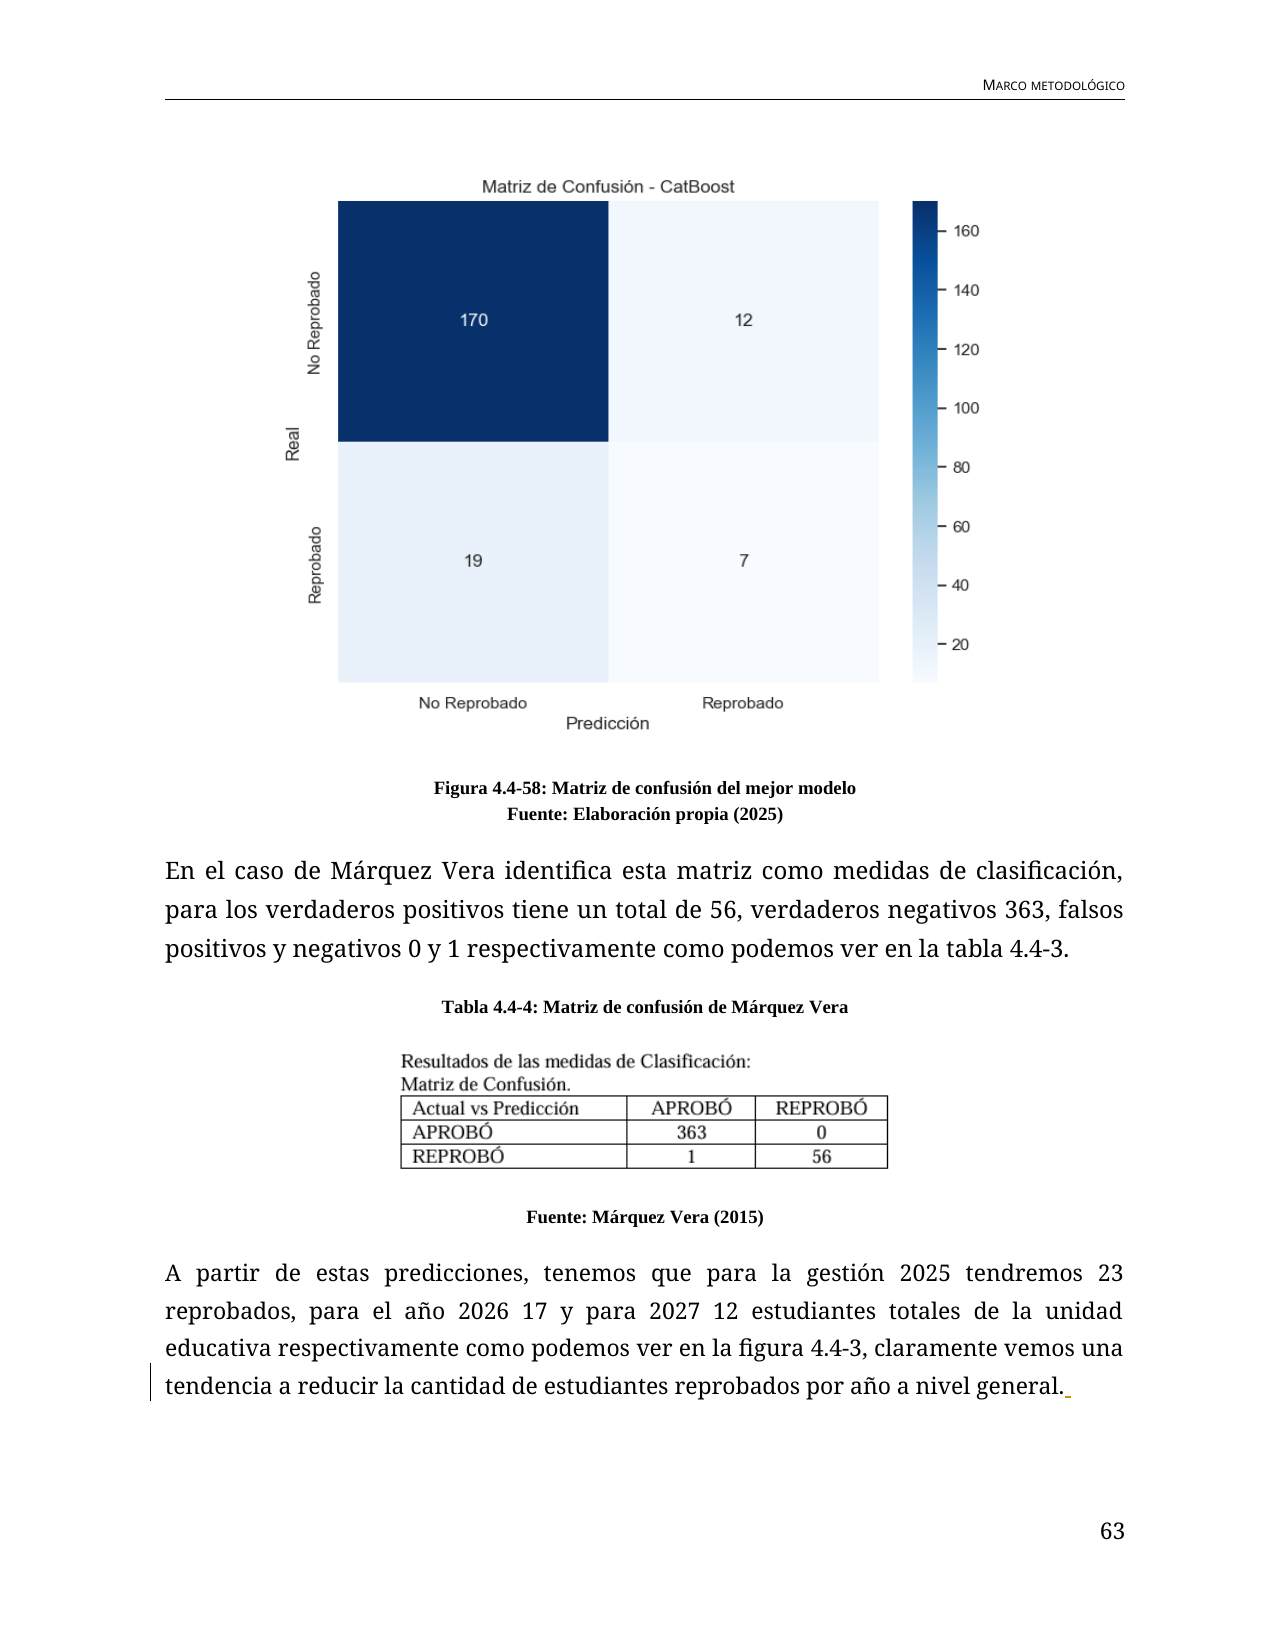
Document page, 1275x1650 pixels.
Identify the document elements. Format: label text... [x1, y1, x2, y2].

picture [264, 177, 1026, 746]
text En el caso de Márquez Vera identifica esta matriz como medidas de clasificación, para los verdaderos positivos tiene un total de 56, verdaderos negativos 363, falsos positivos y negativos 0 y 1 respectivamente como podemos ver en la tabla 4.4-3. [165, 854, 1125, 964]
text A partir de estas predicciones, tenemos que para la gestión 2025 tendremos 23 reprobados, para el año 2026 17 y para 2027 12 estudiantes totales de la unidad educativa respectivamente como podemos ver en la figura 4.4-3, claramente vemos una tendencia a reducir la cantidad de estudiantes reprobados por año a nivel general. [165, 1257, 1125, 1401]
picture [397, 1046, 893, 1175]
text Fuente: Elaboración propia (2025) [165, 803, 1125, 824]
text Fuente: Márquez Vera (2015) [165, 1206, 1125, 1228]
